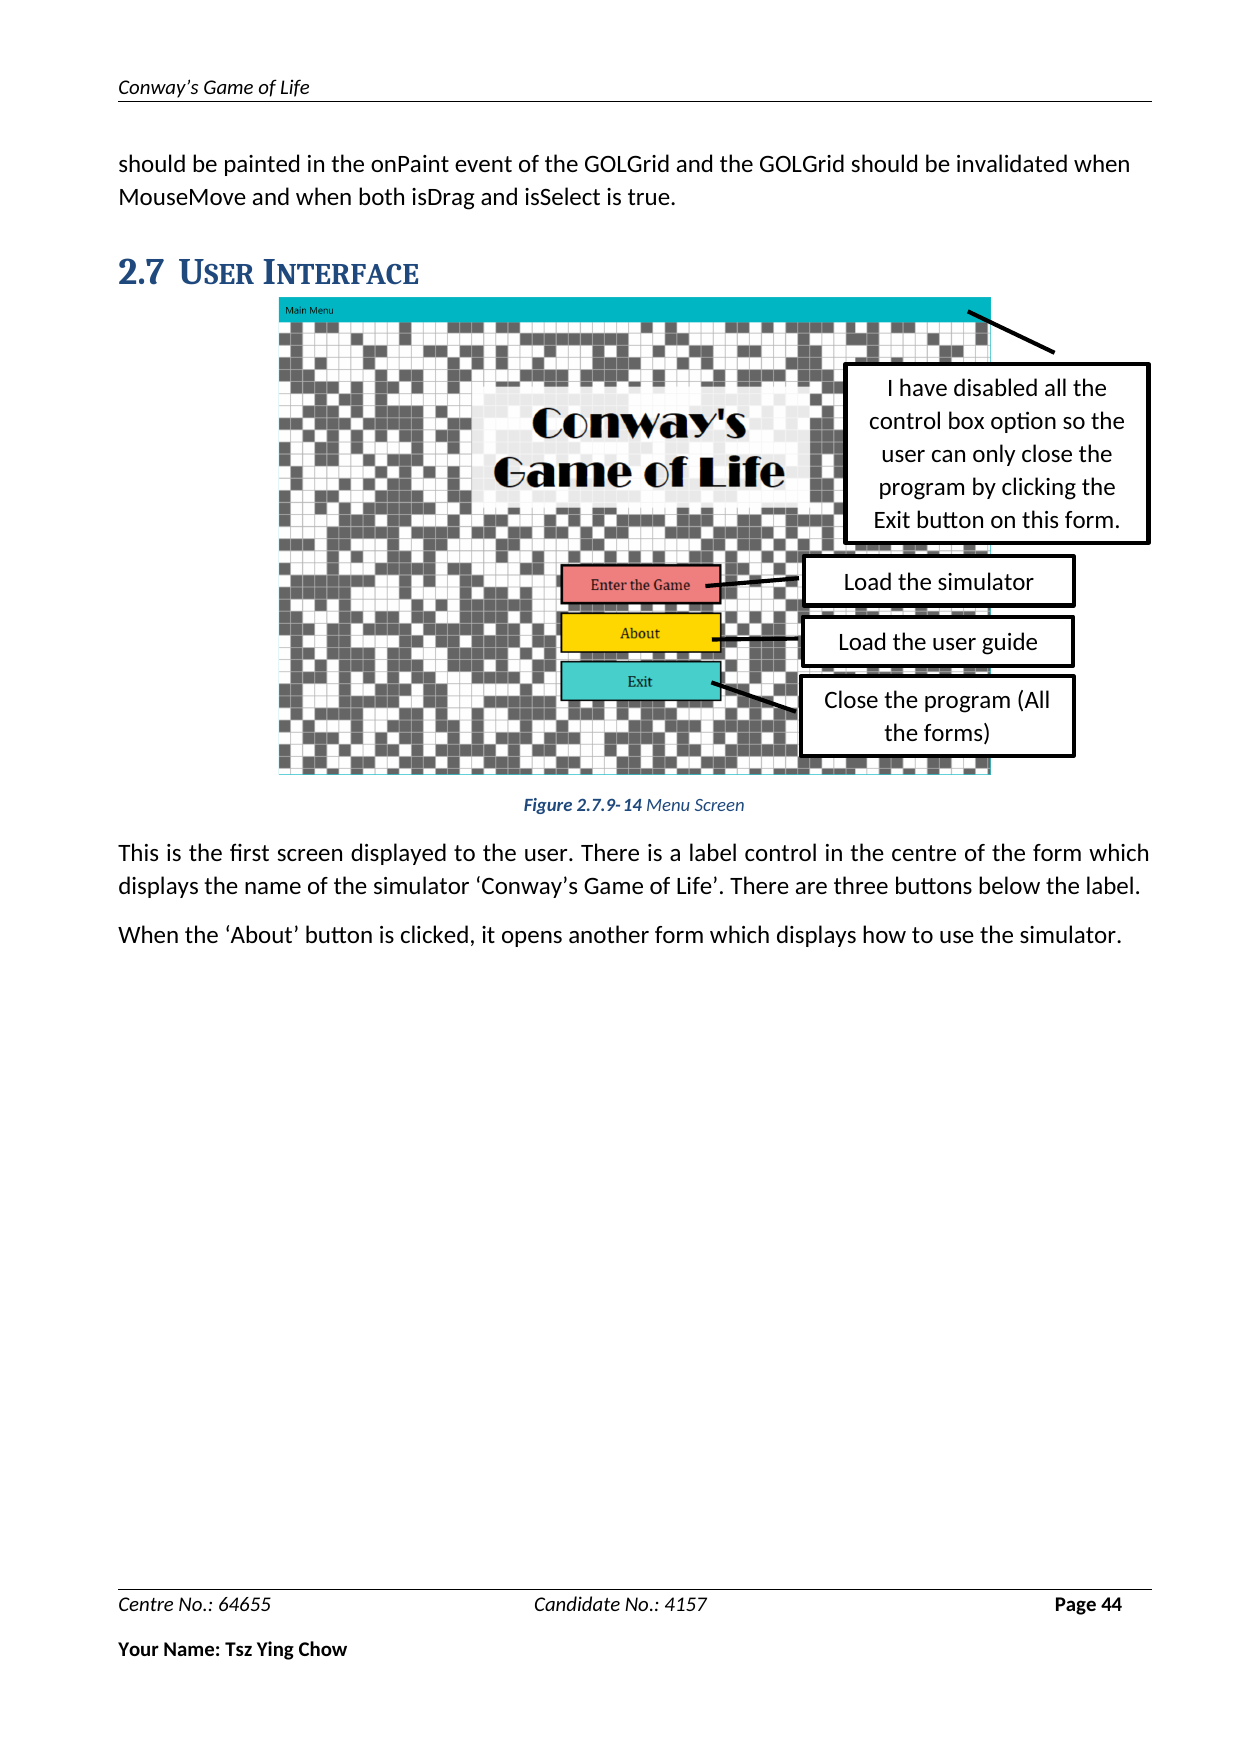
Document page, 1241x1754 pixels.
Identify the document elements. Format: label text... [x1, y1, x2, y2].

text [118, 148, 1152, 211]
picture [278, 297, 991, 775]
text When the ‘About’ button is clicked, it opens another form which displays how to use the simulator. [118, 919, 1152, 950]
text This is the first screen displayed to the user. There is a label control in the centre of the form which displays the name of the simulator ‘Conway’s Game of Life’. There are three buttons below the label. [118, 837, 1152, 900]
subtitle User Interface [118, 251, 1152, 294]
